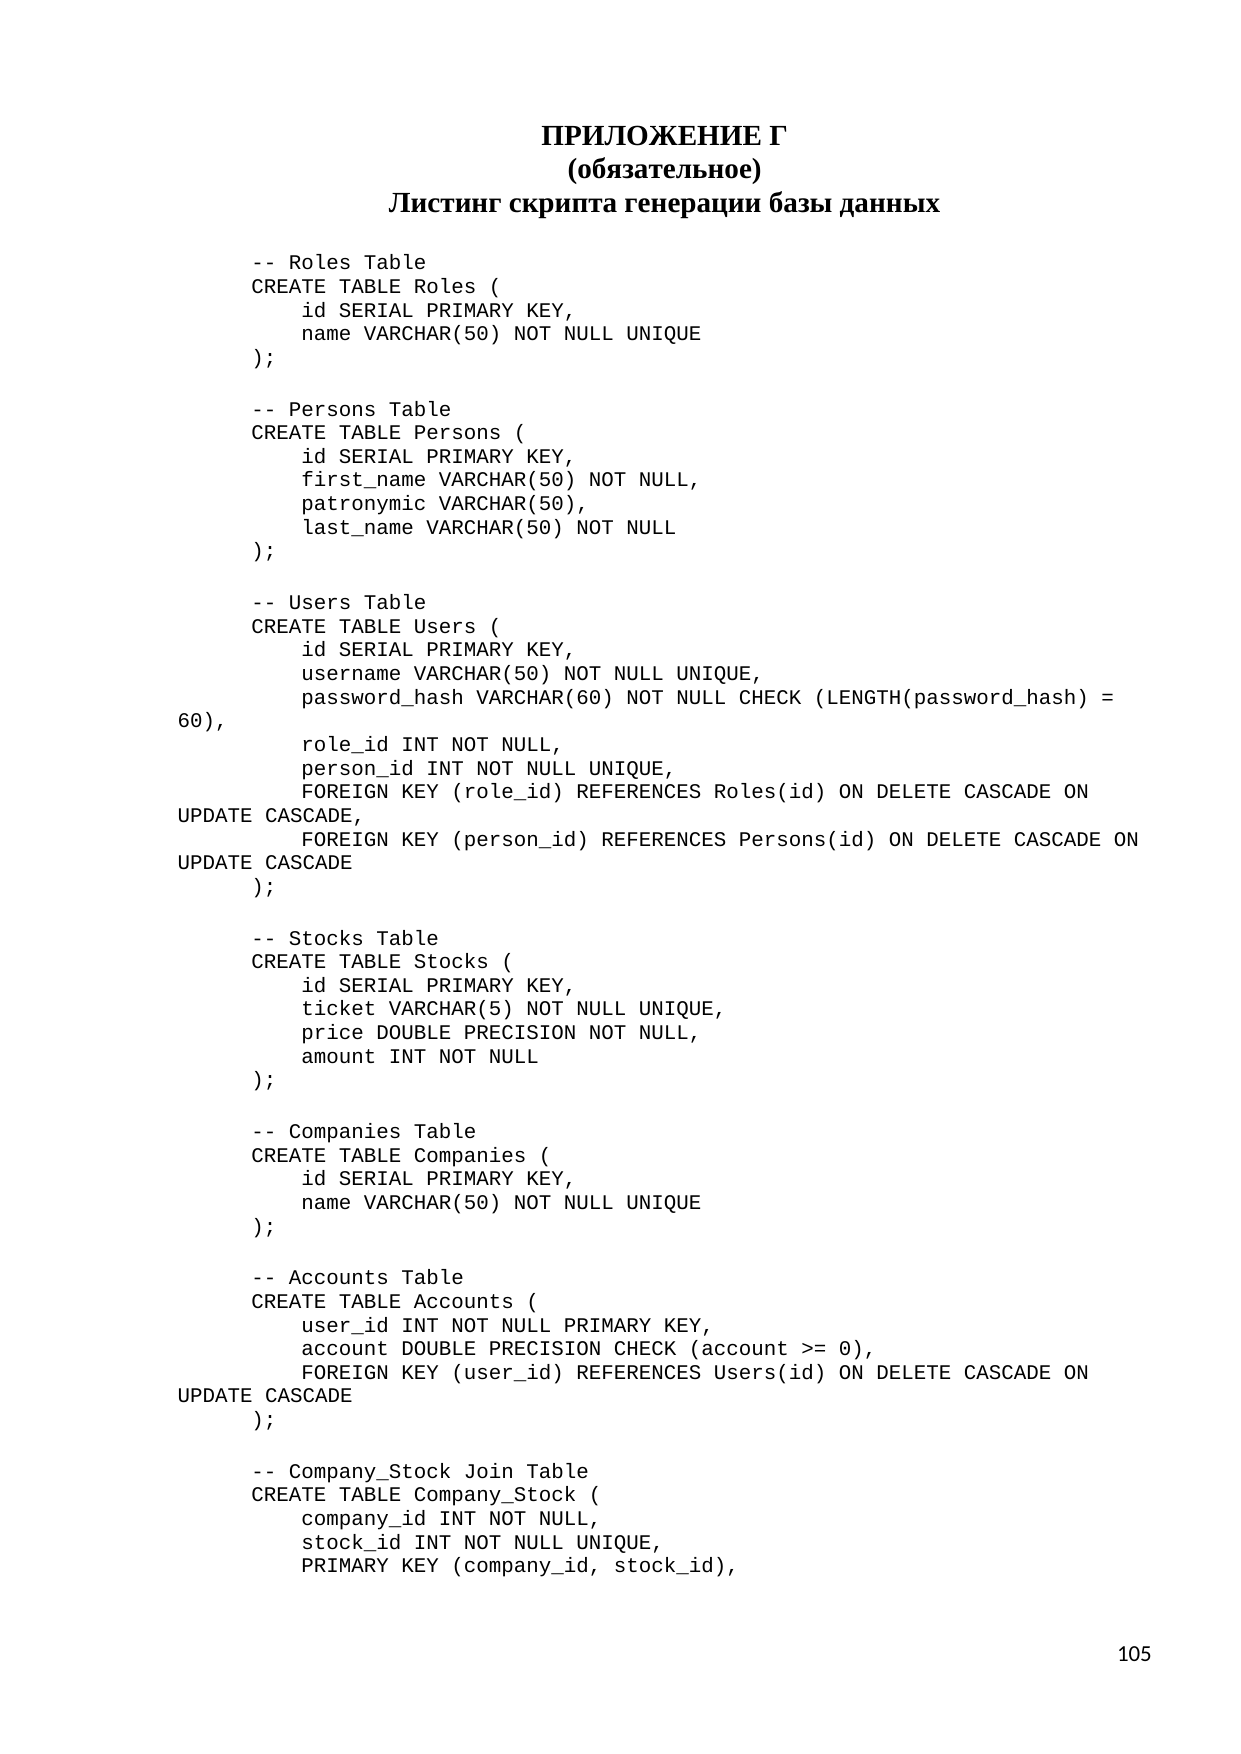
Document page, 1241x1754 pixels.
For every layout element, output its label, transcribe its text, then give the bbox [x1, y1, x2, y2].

text PRIMARY KEY (company_id, stock_id), [177, 1555, 1152, 1579]
text user_id INT NOT NULL PRIMARY KEY, [177, 1314, 1152, 1338]
text account DOUBLE PRECISION CHECK (account >= 0), [177, 1338, 1152, 1362]
text -- Accounts Table [177, 1267, 1152, 1291]
text company_id INT NOT NULL, [177, 1508, 1152, 1532]
text username VARCHAR(50) NOT NULL UNIQUE, [177, 663, 1152, 687]
text CREATE TABLE Users ( [177, 616, 1152, 639]
text amount INT NOT NULL [177, 1046, 1152, 1069]
text -- Stocks Table [177, 927, 1152, 951]
text CREATE TABLE Persons ( [177, 422, 1152, 446]
text CREATE TABLE Company_Stock ( [177, 1484, 1152, 1508]
text password_hash VARCHAR(60) NOT NULL CHECK (LENGTH(password_hash) = 60), [177, 687, 1152, 734]
text first_name VARCHAR(50) NOT NULL, [177, 469, 1152, 493]
text price DOUBLE PRECISION NOT NULL, [177, 1022, 1152, 1046]
text CREATE TABLE Stocks ( [177, 951, 1152, 975]
text -- Companies Table [177, 1121, 1152, 1145]
text ); [177, 1216, 1152, 1239]
text -- Users Table [177, 592, 1152, 616]
text FOREIGN KEY (person_id) REFERENCES Persons(id) ON DELETE CASCADE ON UPDATE CASCADE [177, 828, 1152, 876]
text ); [177, 1409, 1152, 1433]
text CREATE TABLE Companies ( [177, 1145, 1152, 1168]
text patronymic VARCHAR(50), [177, 493, 1152, 517]
text ticket VARCHAR(5) NOT NULL UNIQUE, [177, 998, 1152, 1022]
text id SERIAL PRIMARY KEY, [177, 975, 1152, 998]
text FOREIGN KEY (role_id) REFERENCES Roles(id) ON DELETE CASCADE ON UPDATE CASCADE, [177, 781, 1152, 828]
text person_id INT NOT NULL UNIQUE, [177, 758, 1152, 781]
text FOREIGN KEY (user_id) REFERENCES Users(id) ON DELETE CASCADE ON UPDATE CASCADE [177, 1362, 1152, 1409]
text ); [177, 347, 1152, 371]
text id SERIAL PRIMARY KEY, [177, 1168, 1152, 1192]
text CREATE TABLE Accounts ( [177, 1291, 1152, 1314]
text id SERIAL PRIMARY KEY, [177, 446, 1152, 469]
text CREATE TABLE Roles ( [177, 276, 1152, 299]
text last_name VARCHAR(50) NOT NULL [177, 517, 1152, 540]
text id SERIAL PRIMARY KEY, [177, 299, 1152, 323]
text ); [177, 876, 1152, 899]
text name VARCHAR(50) NOT NULL UNIQUE [177, 323, 1152, 347]
text role_id INT NOT NULL, [177, 734, 1152, 758]
text -- Company_Stock Join Table [177, 1461, 1152, 1484]
text name VARCHAR(50) NOT NULL UNIQUE [177, 1192, 1152, 1216]
text ); [177, 540, 1152, 564]
text -- Roles Table [177, 252, 1152, 276]
text -- Persons Table [177, 398, 1152, 422]
text stock_id INT NOT NULL UNIQUE, [177, 1532, 1152, 1555]
text ); [177, 1069, 1152, 1093]
subtitle ПРИЛОЖЕНИЕ Г (обязательное) Листинг скрипта генерации базы данных [177, 118, 1152, 219]
text id SERIAL PRIMARY KEY, [177, 639, 1152, 663]
